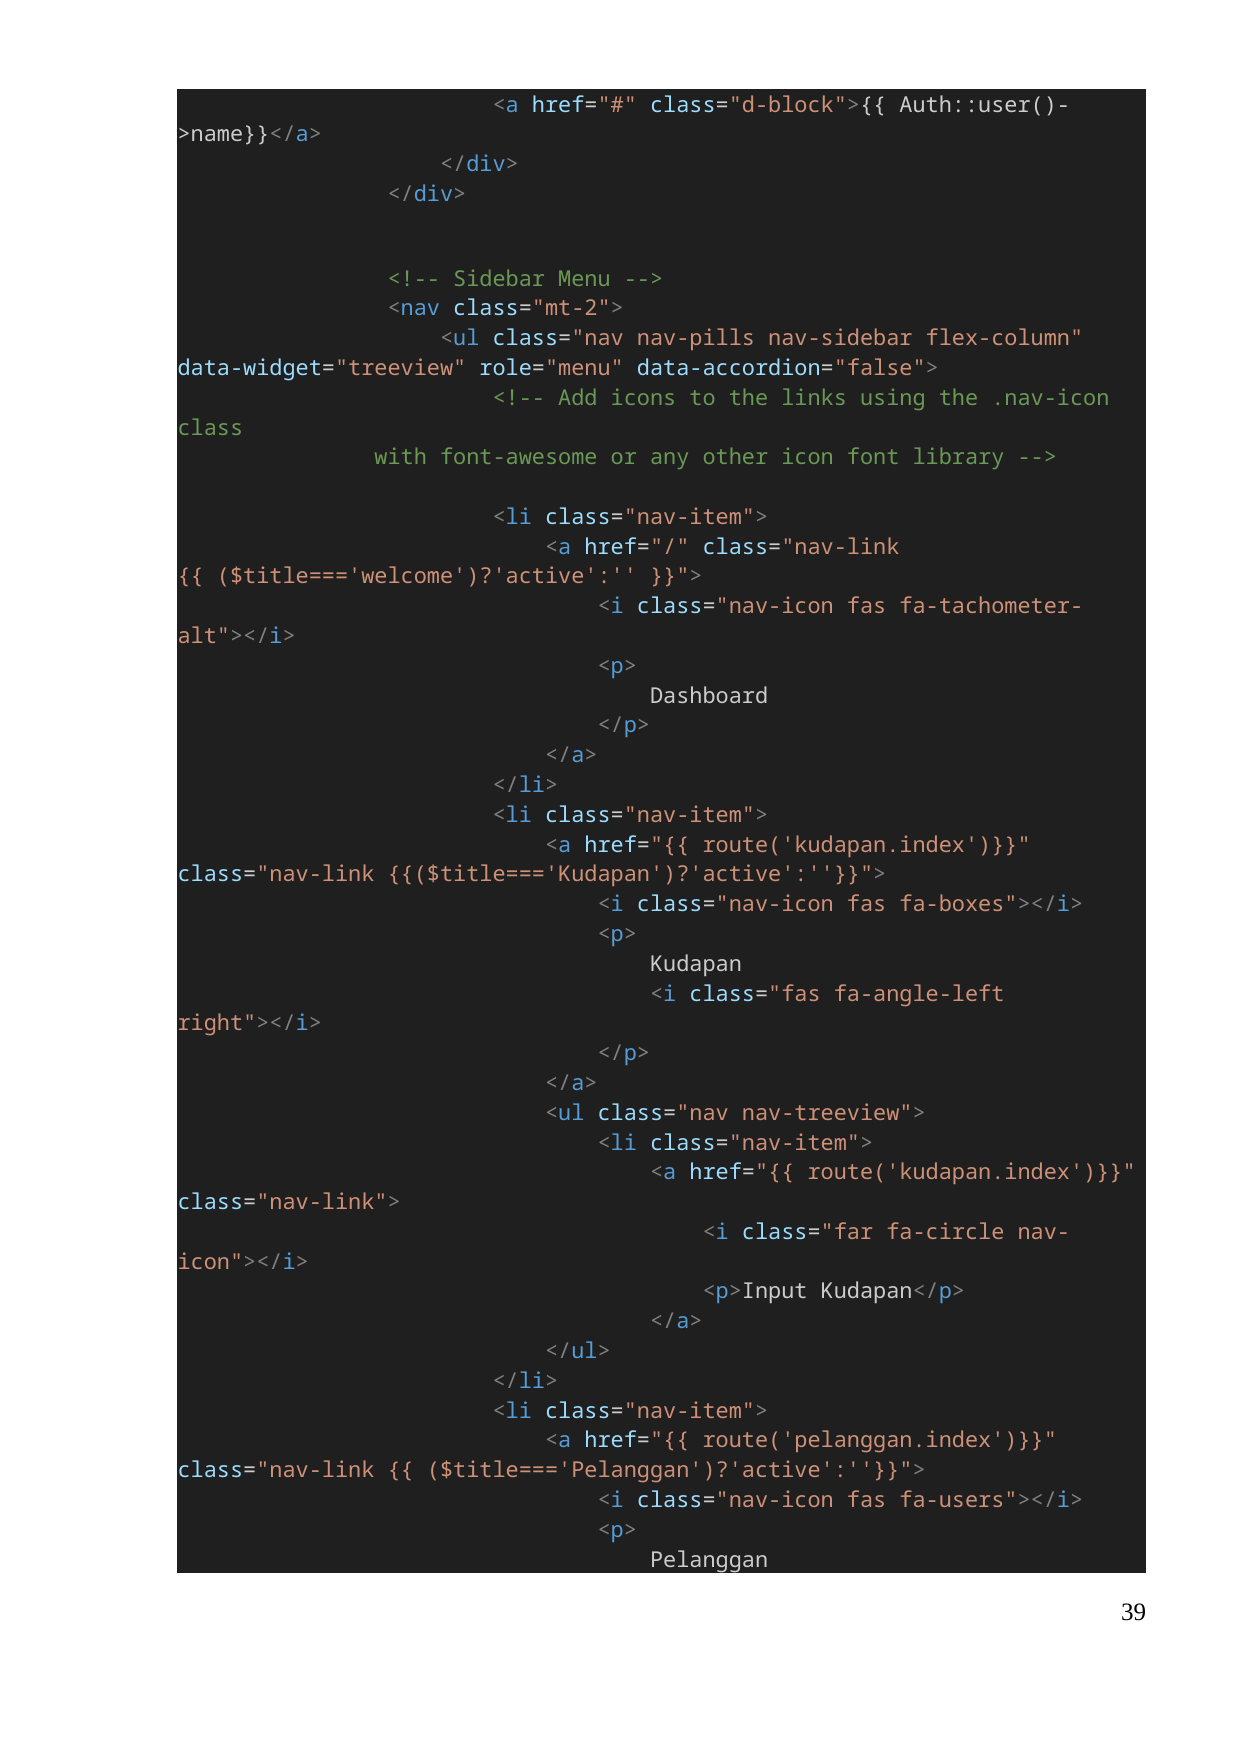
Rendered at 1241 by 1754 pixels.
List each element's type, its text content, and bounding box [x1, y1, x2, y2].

text </div> [177, 148, 1146, 178]
text <a href="{{ route('kudapan.index')}}" class="nav-link"> [177, 1156, 1146, 1216]
text <!-- Sidebar Menu --> [177, 263, 1146, 292]
text <i class="nav-icon fas fa-users"></i> [177, 1484, 1146, 1514]
text </ul> [177, 1335, 1146, 1365]
text </p> [177, 709, 1146, 739]
text <li class="nav-item"> [177, 501, 1146, 531]
text <li class="nav-item"> [177, 1395, 1146, 1424]
text <p>Input Kudapan</p> [177, 1276, 1146, 1305]
text <a href="{{ route('pelanggan.index')}}" class="nav-link {{ ($title==='Pelanggan')?'active':''}}"> [177, 1424, 1146, 1484]
text Kudapan [177, 948, 1146, 978]
text with font-awesome or any other icon font library --> [177, 441, 1146, 471]
text <i class="nav-icon fas fa-tachometer-alt"></i> [177, 590, 1146, 650]
text <a href="#" class="d-block">{{ Auth::user()->name}}</a> [177, 89, 1146, 148]
text <a href="/" class="nav-link {{ ($title==='welcome')?'active':'' }}"> [177, 531, 1146, 590]
text </a> [177, 1067, 1146, 1097]
text <p> [177, 918, 1146, 948]
text <p> [177, 650, 1146, 680]
text <li class="nav-item"> [177, 1127, 1146, 1156]
text </p> [177, 1037, 1146, 1067]
text <a href="{{ route('kudapan.index')}}" class="nav-link {{($title==='Kudapan')?'active':''}}"> [177, 829, 1146, 888]
text <i class="fas fa-angle-left right"></i> [177, 978, 1146, 1037]
text <nav class="mt-2"> [177, 292, 1146, 322]
text </li> [177, 769, 1146, 799]
text <p> [177, 1514, 1146, 1544]
text </a> [177, 1305, 1146, 1335]
text Dashboard [177, 680, 1146, 709]
text <i class="nav-icon fas fa-boxes"></i> [177, 888, 1146, 918]
text Pelanggan [177, 1544, 1146, 1573]
text </li> [177, 1365, 1146, 1395]
text <!-- Add icons to the links using the .nav-icon class [177, 382, 1146, 441]
text <ul class="nav nav-treeview"> [177, 1097, 1146, 1127]
text <i class="far fa-circle nav-icon"></i> [177, 1216, 1146, 1276]
text </a> [177, 739, 1146, 769]
text </div> [177, 178, 1146, 208]
text <ul class="nav nav-pills nav-sidebar flex-column" data-widget="treeview" role="menu" data-accordion="false"> [177, 322, 1146, 382]
text <li class="nav-item"> [177, 799, 1146, 829]
